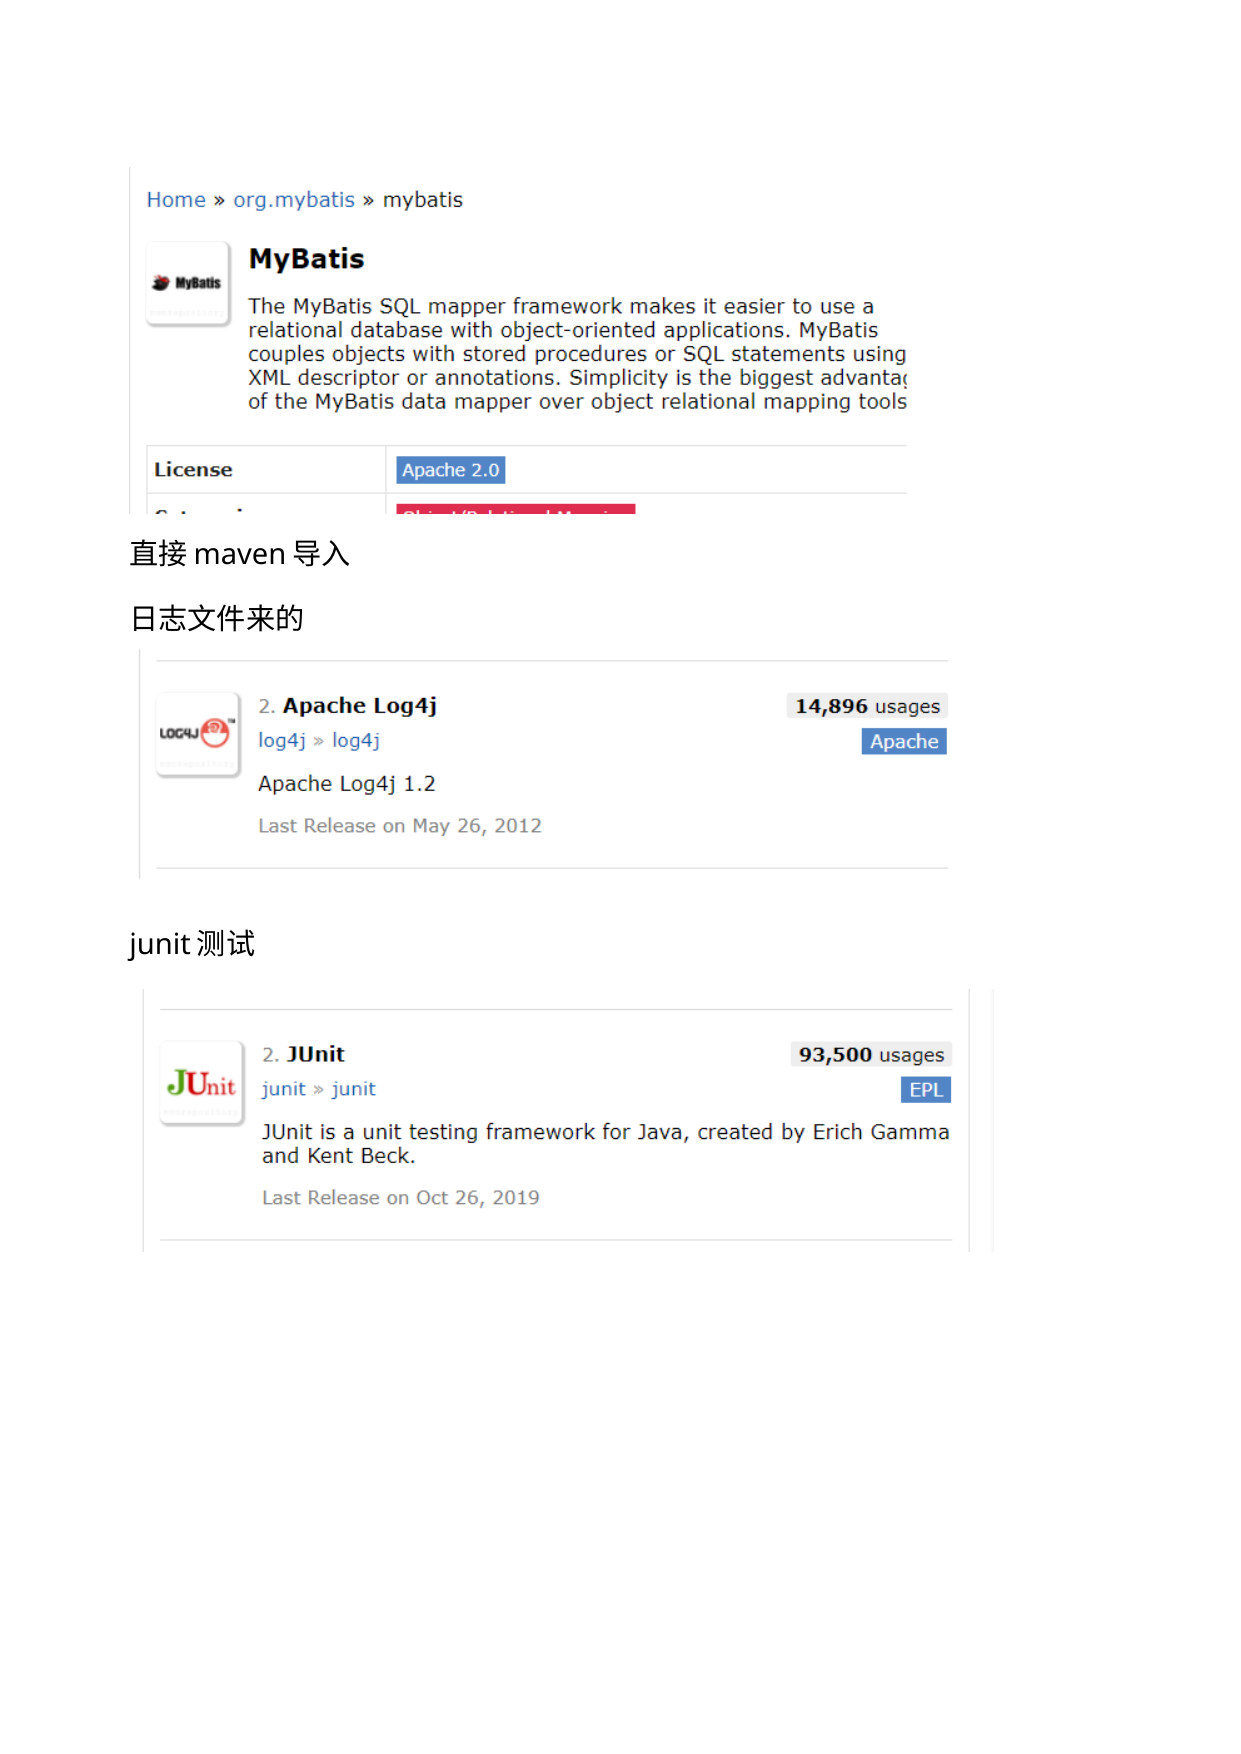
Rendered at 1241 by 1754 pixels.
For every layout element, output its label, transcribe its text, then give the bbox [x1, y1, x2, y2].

picture [129, 167, 907, 514]
picture [129, 649, 962, 879]
text 日志文件来的 [129, 584, 1092, 649]
picture [129, 989, 995, 1252]
text 直接maven导入 [129, 519, 1092, 584]
